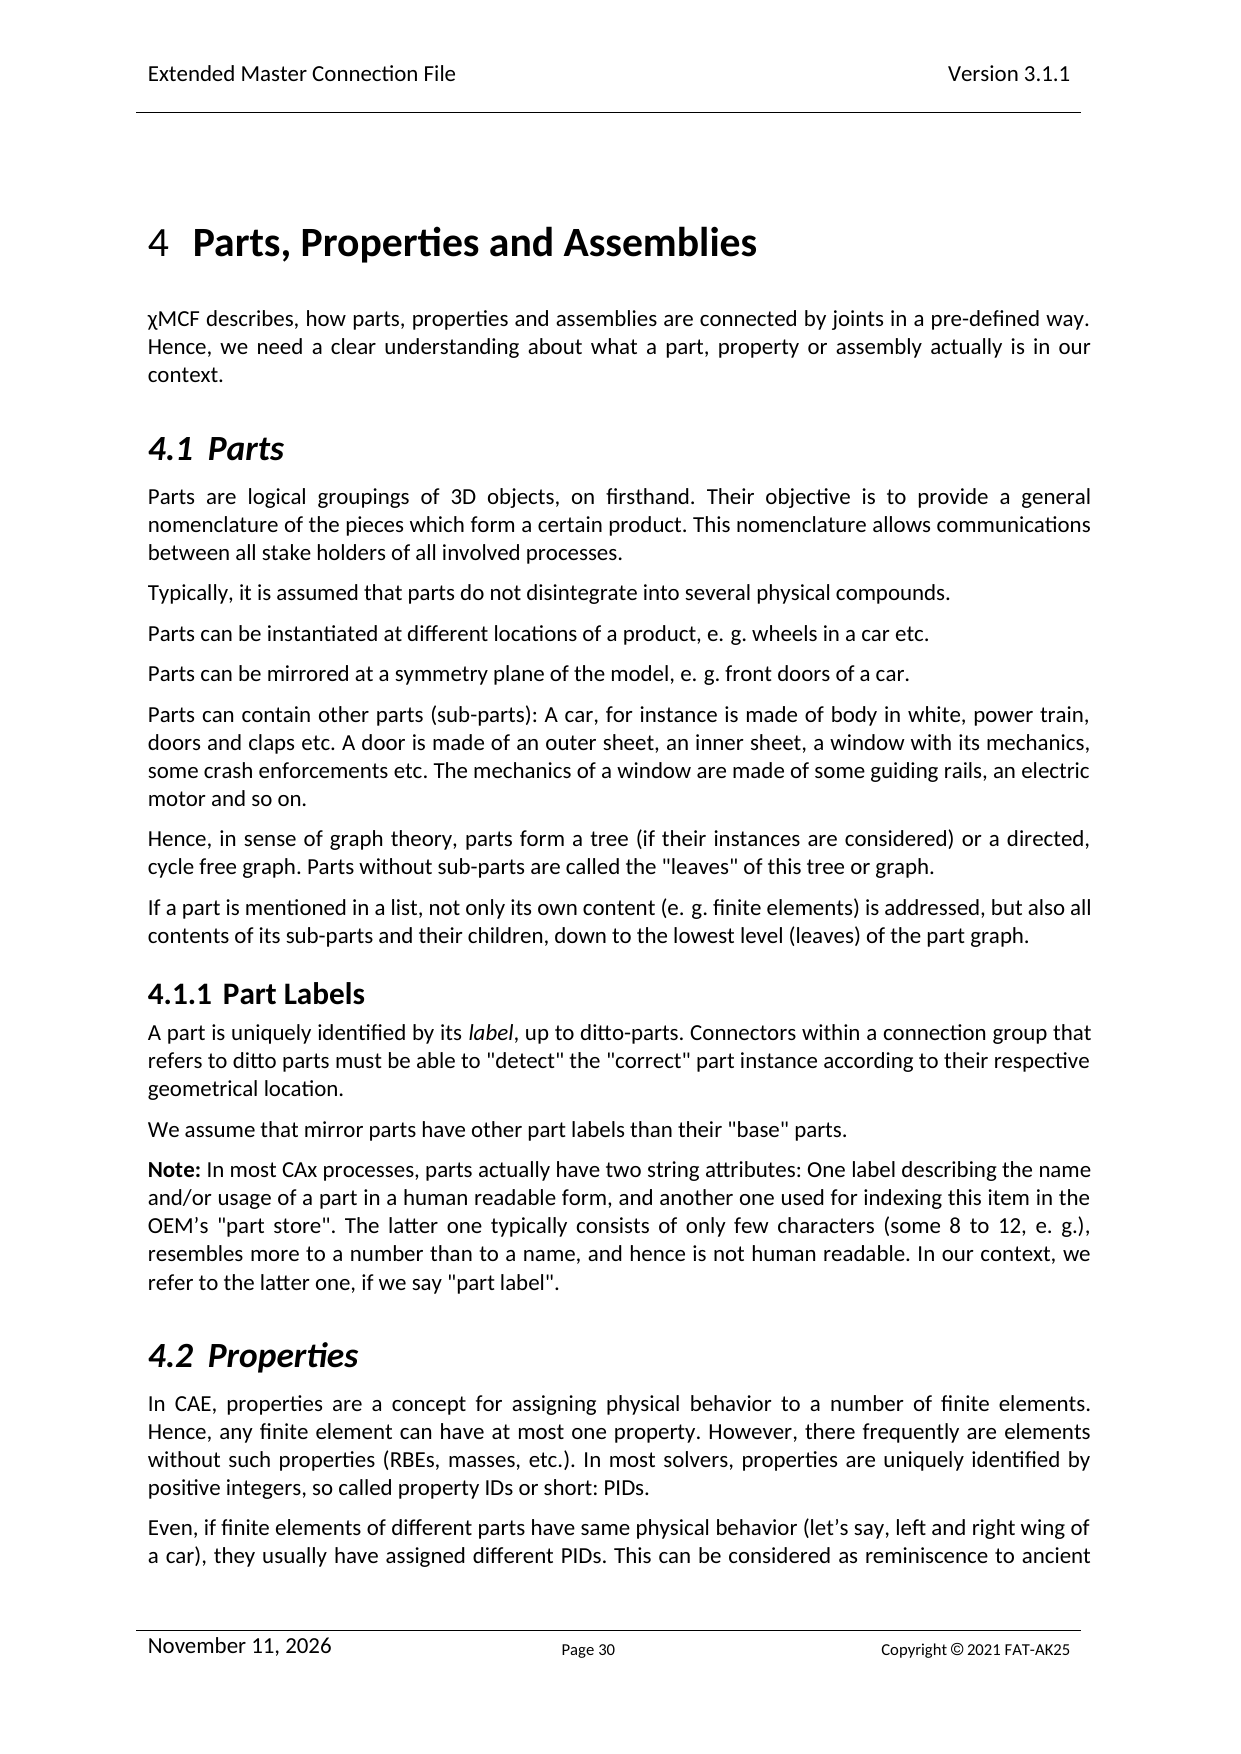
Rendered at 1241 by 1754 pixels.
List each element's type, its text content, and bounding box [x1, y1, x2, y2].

text Parts are logical groupings of 3D objects, on firsthand. Their objective is to provide a general nomenclature of the pieces which form a certain product. This nomenclature allows communications between all stake holders of all involved processes. [148, 482, 1092, 566]
subtitle Parts, Properties and Assemblies [148, 216, 1092, 267]
text Hence, in sense of graph theory, parts form a tree (if their instances are considered) or a directed, cycle free graph. Parts without sub-parts are called the "leaves" of this tree or graph. [148, 824, 1092, 881]
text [148, 1513, 1092, 1569]
text Typically, it is assumed that parts do not disintegrate into several physical compounds. [148, 578, 1092, 606]
text Note: In most CAx processes, parts actually have two string attributes: One label describing the name and/or usage of a part in a human readable form, and another one used for indexing this item in the OEM’s "part store". The latter one typically consists of only few characters (some 8 to 12, e. g.), resembles more to a number than to a name, and hence is not human readable. In our context, we refer to the latter one, if we say "part label". [148, 1156, 1092, 1296]
text In CAE, properties are a concept for assigning physical behavior to a number of finite elements. Hence, any finite element can have at most one property. However, there frequently are elements without such properties (RBEs, masses, etc.). In most solvers, properties are uniquely identified by positive integers, so called property IDs or short: PIDs. [148, 1389, 1092, 1501]
text Parts can contain other parts (sub-parts): A car, for instance is made of body in white, power train, doors and claps etc. A door is made of an outer sheet, an inner sheet, a window with its mechanics, some crash enforcements etc. The mechanics of a window are made of some guiding rails, an electric motor and so on. [148, 700, 1092, 812]
text Parts can be instantiated at different locations of a product, e. g. wheels in a car etc. [148, 619, 1092, 647]
text Parts can be mirrored at a symmetry plane of the model, e. g. front doors of a car. [148, 659, 1092, 687]
subtitle Properties [148, 1333, 1092, 1376]
subtitle Parts [148, 426, 1092, 469]
text If a part is mentioned in a list, not only its own content (e. g. finite elements) is addressed, but also all contents of its sub-parts and their children, down to the lowest level (leaves) of the part graph. [148, 893, 1092, 949]
text χMCF describes, how parts, properties and assemblies are connected by joints in a pre-defined way. Hence, we need a clear understanding about what a part, property or assembly actually is in our context. [148, 304, 1092, 388]
text We assume that mirror parts have other part labels than their "base" parts. [148, 1115, 1092, 1143]
subtitle Part Labels [148, 974, 1092, 1012]
text A part is uniquely identified by its label, up to ditto-parts. Connectors within a connection group that refers to ditto parts must be able to "detect" the "correct" part instance according to their respective geometrical location. [148, 1018, 1092, 1102]
